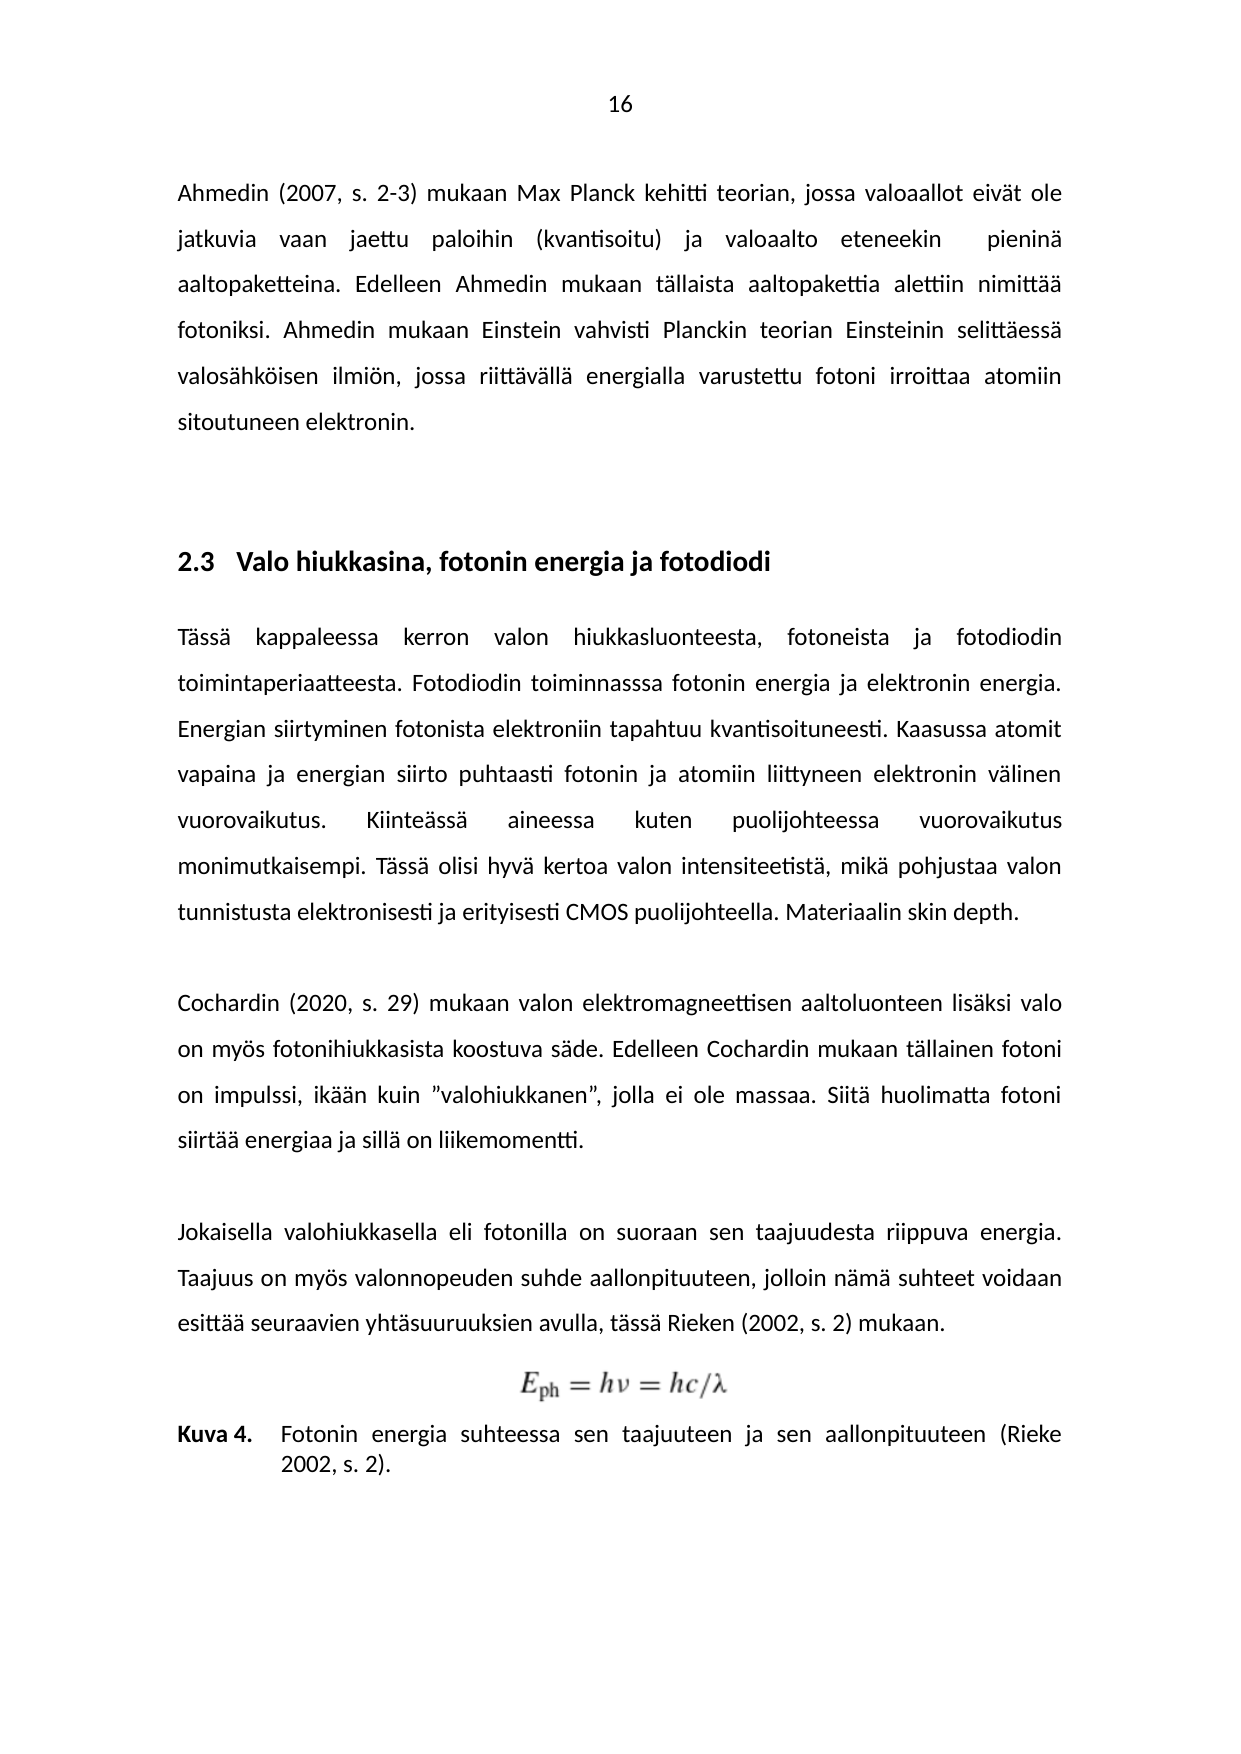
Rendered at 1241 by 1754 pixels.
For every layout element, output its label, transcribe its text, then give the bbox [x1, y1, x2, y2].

text Ahmedin (2007, s. 2-3) mukaan Max Planck kehitti teorian, jossa valoaallot eivät ole jatkuvia vaan jaettu paloihin (kvantisoitu) ja valoaalto eteneekin pieninä aaltopaketteina. Edelleen Ahmedin mukaan tällaista aaltopakettia alettiin nimittää fotoniksi. Ahmedin mukaan Einstein vahvisti Planckin teorian Einsteinin selittäessä valosähköisen ilmiön, jossa riittävällä energialla varustettu fotoni irroittaa atomiin sitoutuneen elektronin. [177, 177, 1063, 436]
text Jokaisella valohiukkasella eli fotonilla on suoraan sen taajuudesta riippuva energia. Taajuus on myös valonnopeuden suhde aallonpituuteen, jolloin nämä suhteet voidaan esittää seuraavien yhtäsuuruuksien avulla, tässä Rieken (2002, s. 2) mukaan. [177, 1216, 1063, 1338]
picture [509, 1353, 731, 1406]
text Kuva 4. Fotonin energia suhteessa sen taajuuteen ja sen aallonpituuteen (Rieke 2002, s. 2). [177, 1418, 1063, 1479]
text Cochardin (2020, s. 29) mukaan valon elektromagneettisen aaltoluonteen lisäksi valo on myös fotonihiukkasista koostuva säde. Edelleen Cochardin mukaan tällainen fotoni on impulssi, ikään kuin ”valohiukkanen”, jolla ei ole massaa. Siitä huolimatta fotoni siirtää energiaa ja sillä on liikemomentti. [177, 987, 1063, 1155]
subtitle Valo hiukkasina, fotonin energia ja fotodiodi [177, 543, 1063, 579]
text Tässä kappaleessa kerron valon hiukkasluonteesta, fotoneista ja fotodiodin toimintaperiaatteesta. Fotodiodin toiminnasssa fotonin energia ja elektronin energia. Energian siirtyminen fotonista elektroniin tapahtuu kvantisoituneesti. Kaasussa atomit vapaina ja energian siirto puhtaasti fotonin ja atomiin liittyneen elektronin välinen vuorovaikutus. Kiinteässä aineessa kuten puolijohteessa vuorovaikutus monimutkaisempi. Tässä olisi hyvä kertoa valon intensiteetistä, mikä pohjustaa valon tunnistusta elektronisesti ja erityisesti CMOS puolijohteella. Materiaalin skin depth. [177, 621, 1063, 926]
